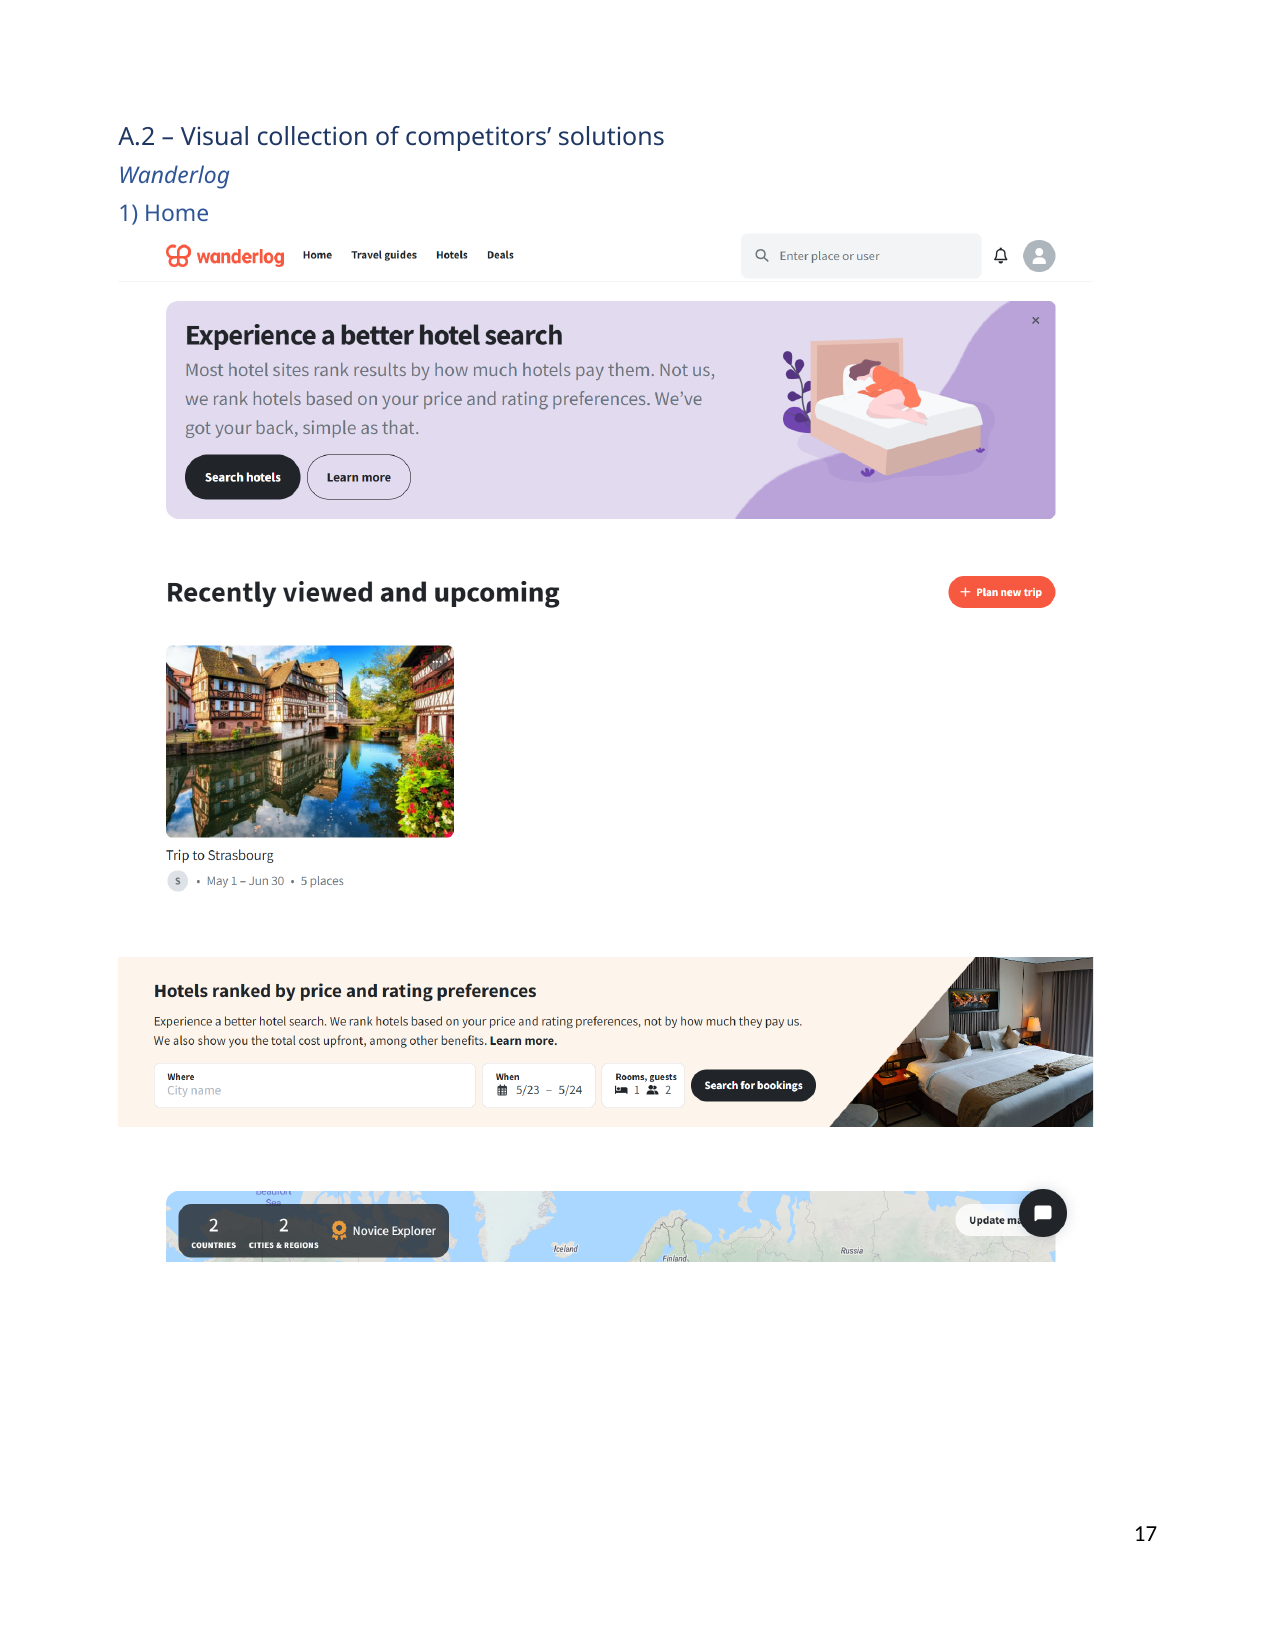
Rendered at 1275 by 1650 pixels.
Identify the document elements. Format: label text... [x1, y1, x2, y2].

subtitle 1) Home [118, 197, 1157, 228]
picture [118, 230, 1094, 1262]
subtitle A.2 – Visual collection of competitors’ solutions [118, 118, 1157, 152]
subtitle Wanderlog [118, 159, 1157, 190]
